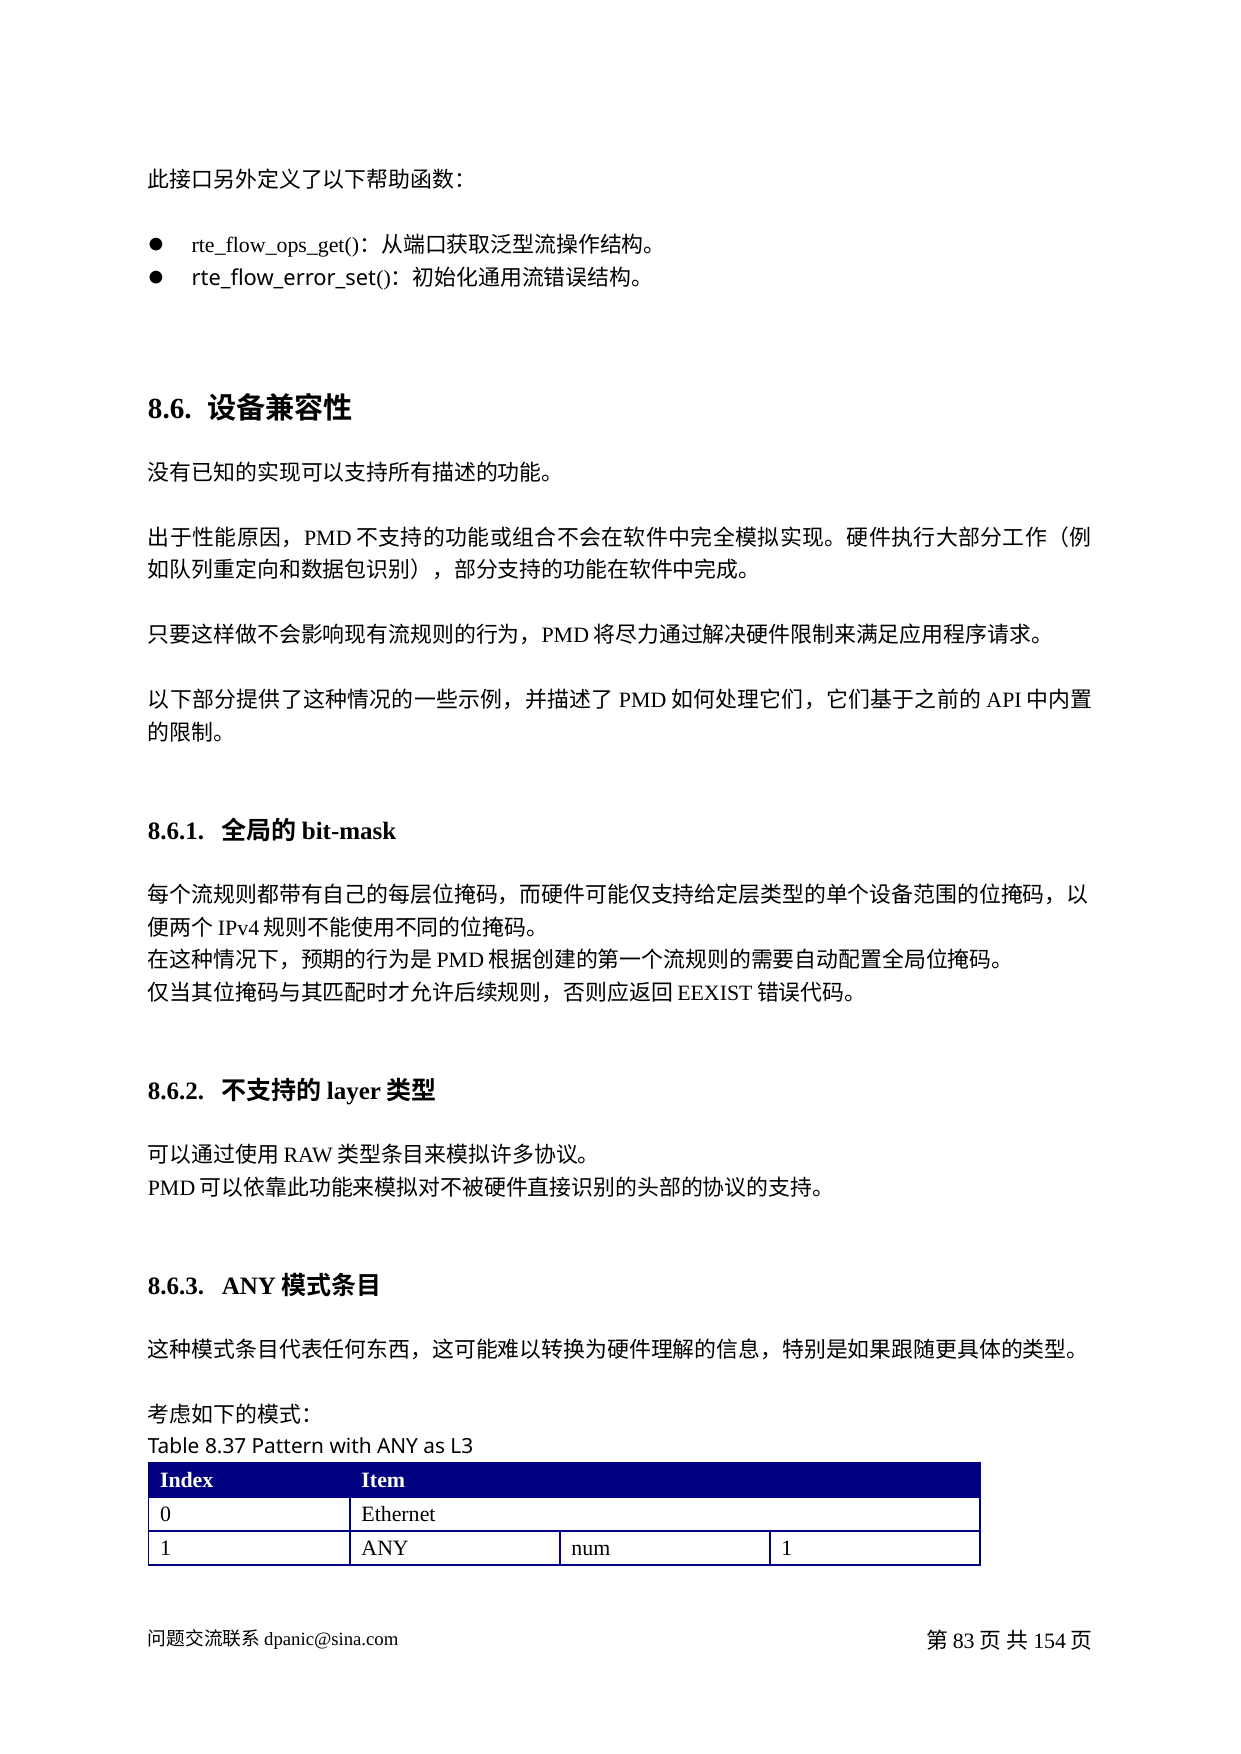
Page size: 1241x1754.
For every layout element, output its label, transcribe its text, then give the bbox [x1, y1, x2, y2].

table_cell 1 [149, 1532, 349, 1564]
text 每个流规则都带有自己的每层位掩码，而硬件可能仅支持给定层类型的单个设备范围的位掩码，以便两个IPv4规则不能使用不同的位掩码。 [148, 877, 1092, 942]
text PMD可以依靠此功能来模拟对不被硬件直接识别的头部的协议的支持。 [148, 1169, 1092, 1202]
text 没有已知的实现可以支持所有描述的功能。 [148, 454, 1092, 487]
table_cell Ethernet [351, 1498, 979, 1530]
table_cell num [561, 1532, 769, 1564]
table_header Index [149, 1464, 349, 1496]
list rte_flow_ops_get()：从端口获取泛型流操作结构。 [148, 227, 1092, 259]
text 以下部分提供了这种情况的一些示例，并描述了PMD如何处理它们，它们基于之前的API中内置的限制。 [148, 682, 1092, 747]
table_header Item [351, 1464, 979, 1496]
text 只要这样做不会影响现有流规则的行为，PMD将尽力通过解决硬件限制来满足应用程序请求。 [148, 617, 1092, 649]
text 仅当其位掩码与其匹配时才允许后续规则，否则应返回EEXIST错误代码。 [148, 974, 1092, 1007]
text 在这种情况下，预期的行为是PMD根据创建的第一个流规则的需要自动配置全局位掩码。 [148, 942, 1092, 974]
table_cell 1 [771, 1532, 979, 1564]
subtitle 设备兼容性 [148, 373, 1092, 438]
subtitle ANY 模式条目 [148, 1251, 1092, 1316]
list rte_flow_error_set()：初始化通用流错误结构。 [148, 259, 1092, 292]
table_cell 0 [149, 1498, 349, 1530]
text 可以通过使用RAW类型条目来模拟许多协议。 [148, 1137, 1092, 1169]
text 出于性能原因，PMD不支持的功能或组合不会在软件中完全模拟实现。硬件执行大部分工作（例如队列重定向和数据包识别），部分支持的功能在软件中完成。 [148, 519, 1092, 584]
text 考虑如下的模式： [148, 1397, 1092, 1429]
text 此接口另外定义了以下帮助函数： [148, 162, 1092, 194]
subtitle 不支持的layer类型 [148, 1056, 1092, 1121]
subtitle 全局的bit-mask [148, 796, 1092, 861]
text 这种模式条目代表任何东西，这可能难以转换为硬件理解的信息，特别是如果跟随更具体的类型。 [148, 1332, 1092, 1364]
table_cell ANY [351, 1532, 559, 1564]
